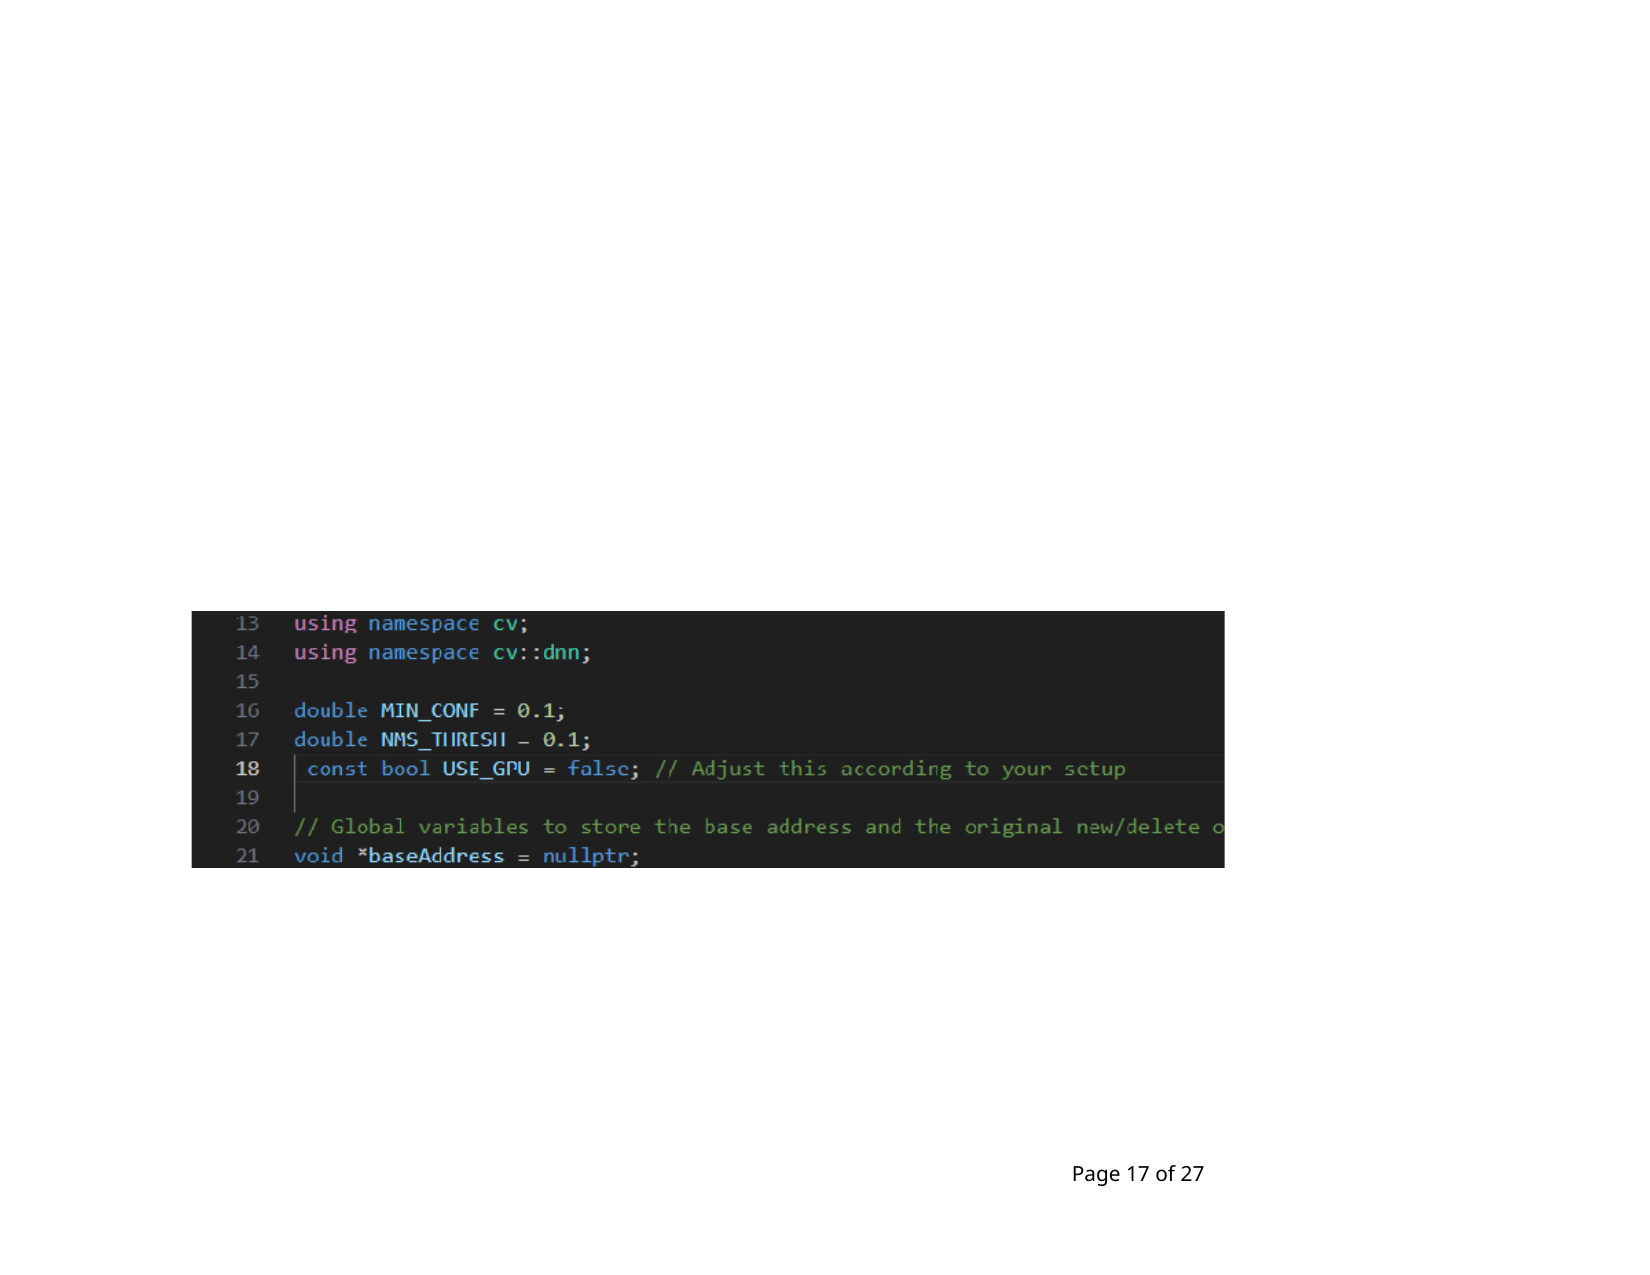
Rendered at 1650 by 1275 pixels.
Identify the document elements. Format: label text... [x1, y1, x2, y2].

picture [191, 611, 1225, 868]
list Extract the zip file and open Cmake file and change the opencv include file address according to what is in yours pc and want to use gpu [154, 91, 1612, 867]
